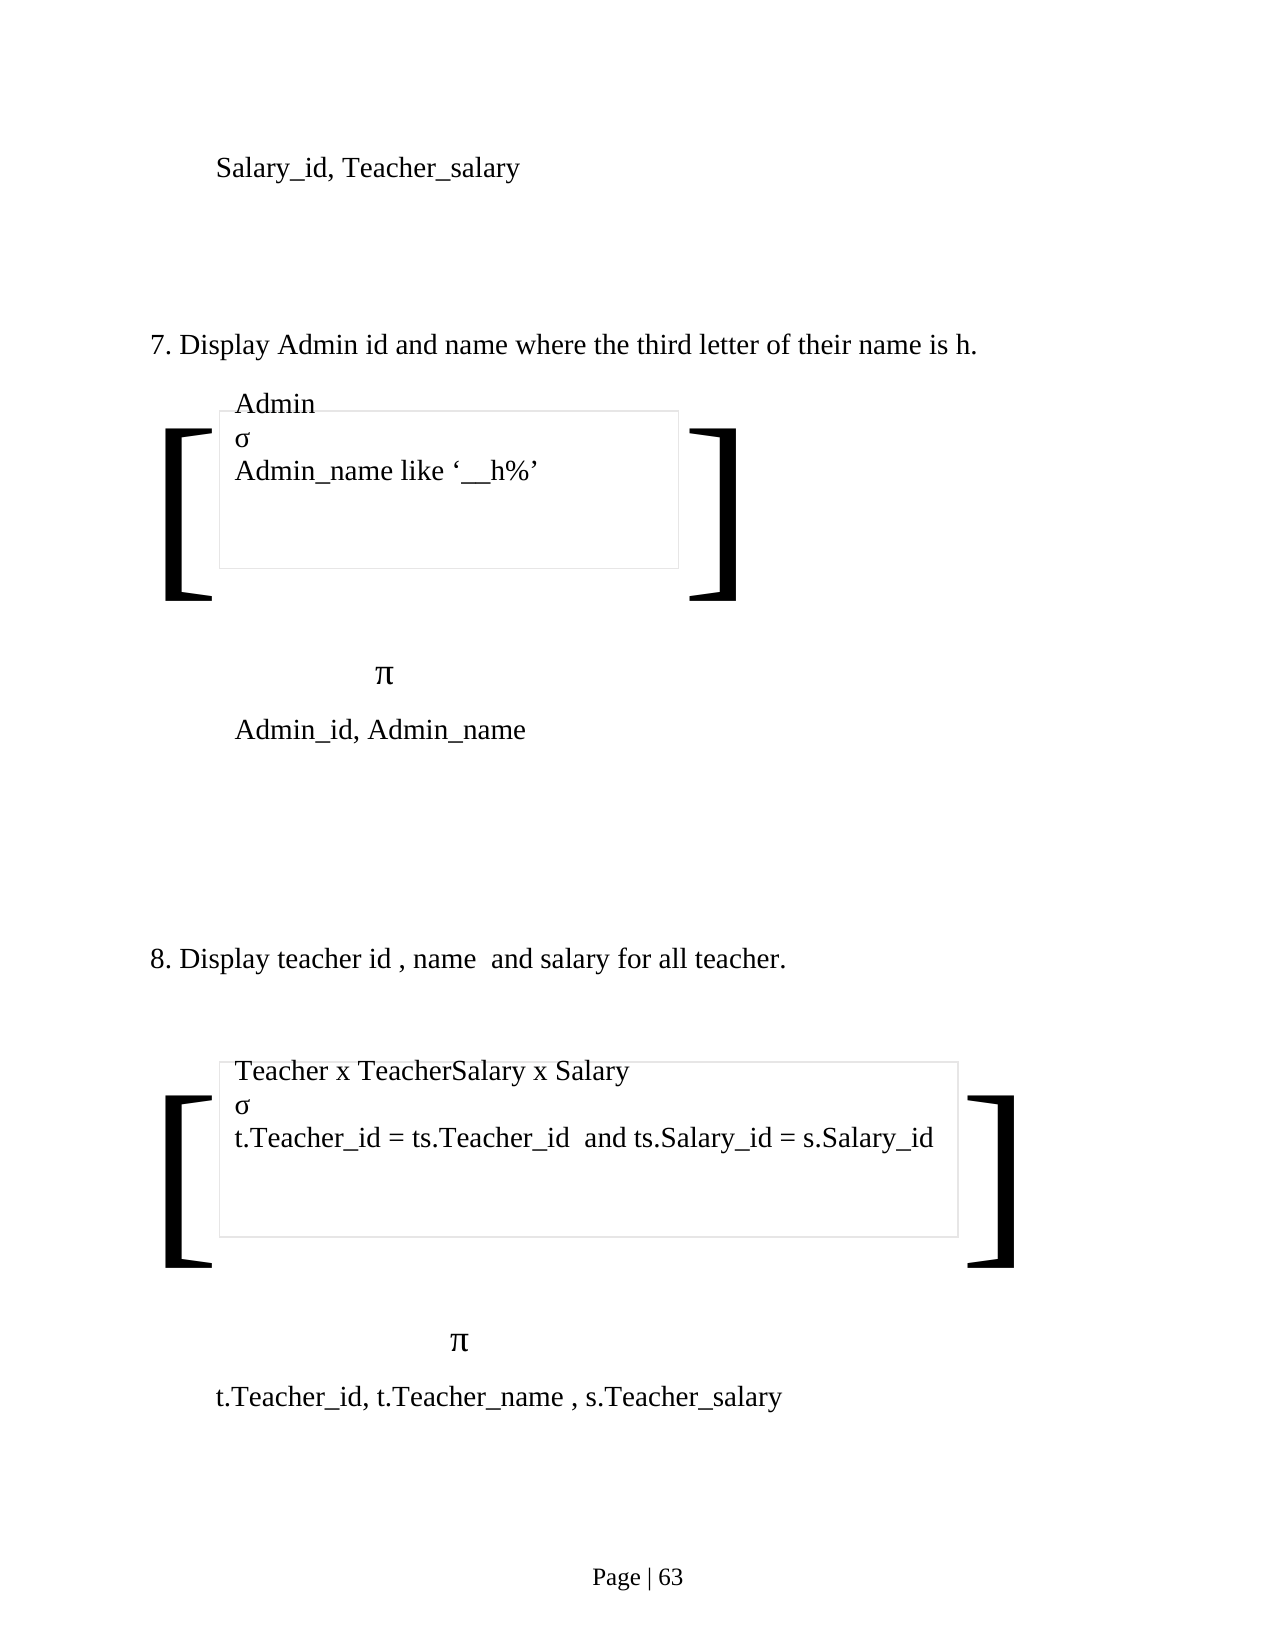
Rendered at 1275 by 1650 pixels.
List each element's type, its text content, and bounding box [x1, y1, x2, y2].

text [] [150, 379, 1125, 618]
text t.Teacher_id, t.Teacher_name , s.Teacher_salary [150, 1379, 1125, 1412]
text Admin_id, Admin_name [150, 712, 1125, 745]
text Salary_id, Teacher_salary [150, 150, 1125, 183]
text 8. Display teacher id , name and salary for all teacher. [150, 941, 1125, 975]
text 7. Display Admin id and name where the third letter of their name is h. [150, 327, 1125, 360]
text π [150, 649, 1125, 693]
text [] [150, 1046, 1125, 1285]
text π [150, 1316, 1125, 1359]
